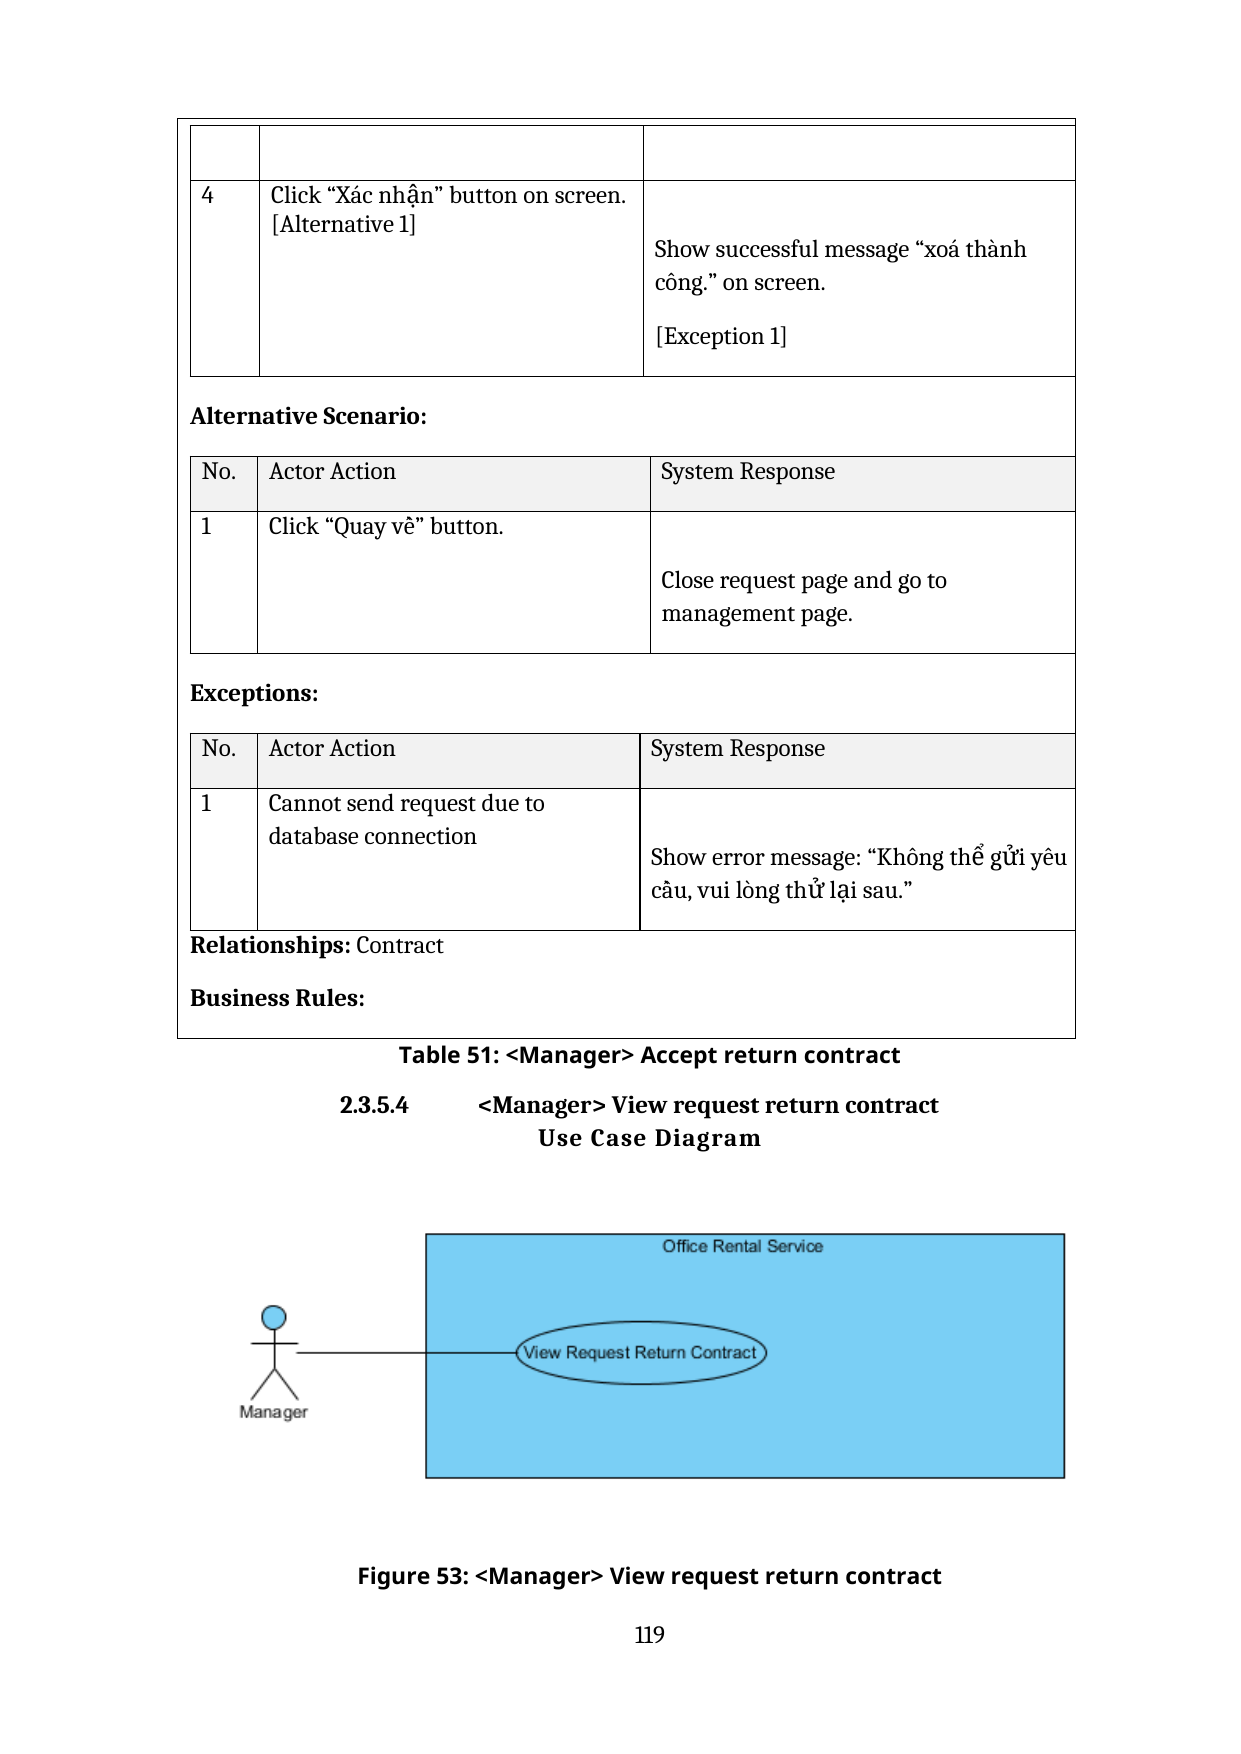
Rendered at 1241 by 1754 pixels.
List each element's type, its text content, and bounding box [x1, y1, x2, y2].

picture [179, 1157, 1120, 1540]
subtitle Use Case Diagram [177, 1124, 1122, 1153]
subtitle <Manager> View request return contract [340, 1091, 1122, 1120]
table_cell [178, 119, 1075, 1038]
text Table 51: <Manager> Accept return contract [177, 1039, 1122, 1070]
text Figure 53: <Manager> View request return contract [177, 1560, 1122, 1591]
